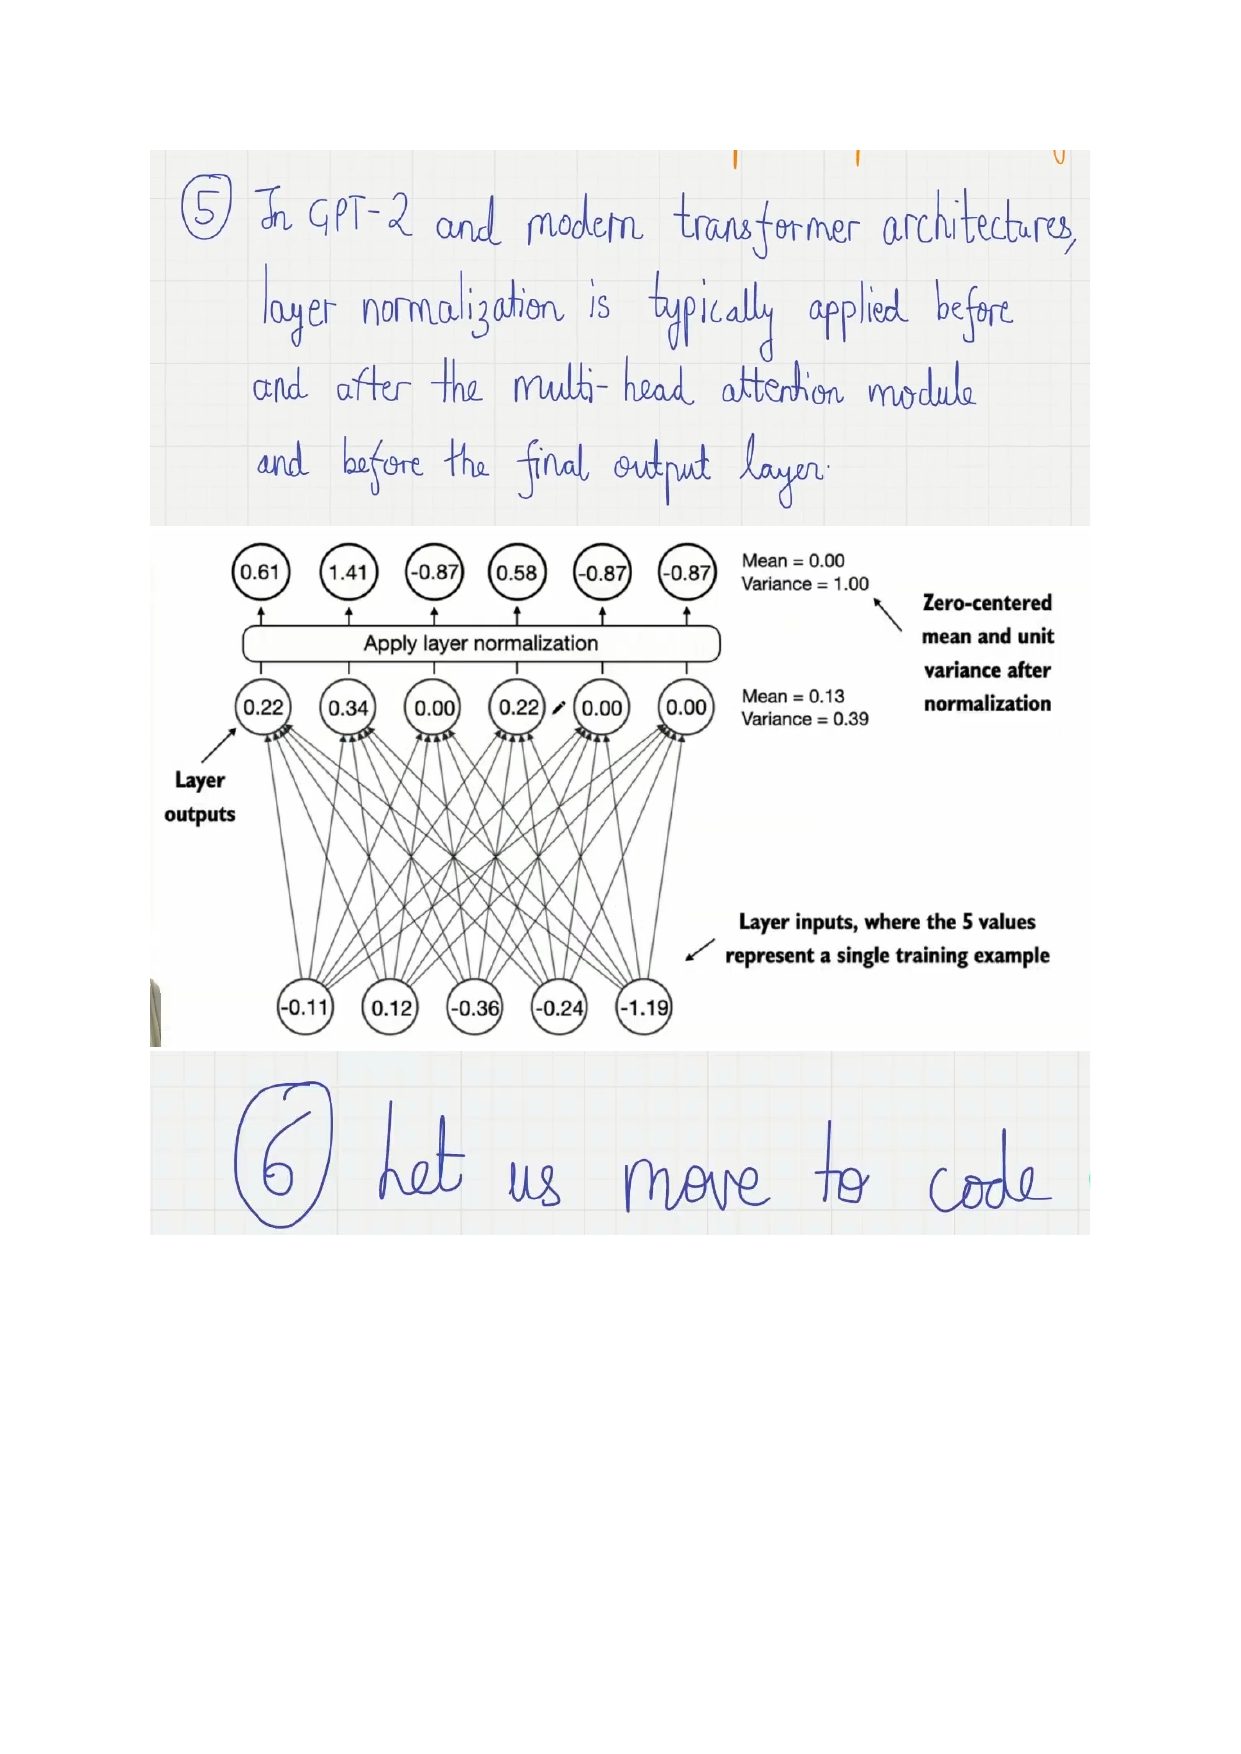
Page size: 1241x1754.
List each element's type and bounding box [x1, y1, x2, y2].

picture [150, 1051, 1091, 1235]
picture [150, 150, 1091, 526]
picture [150, 530, 1091, 1047]
